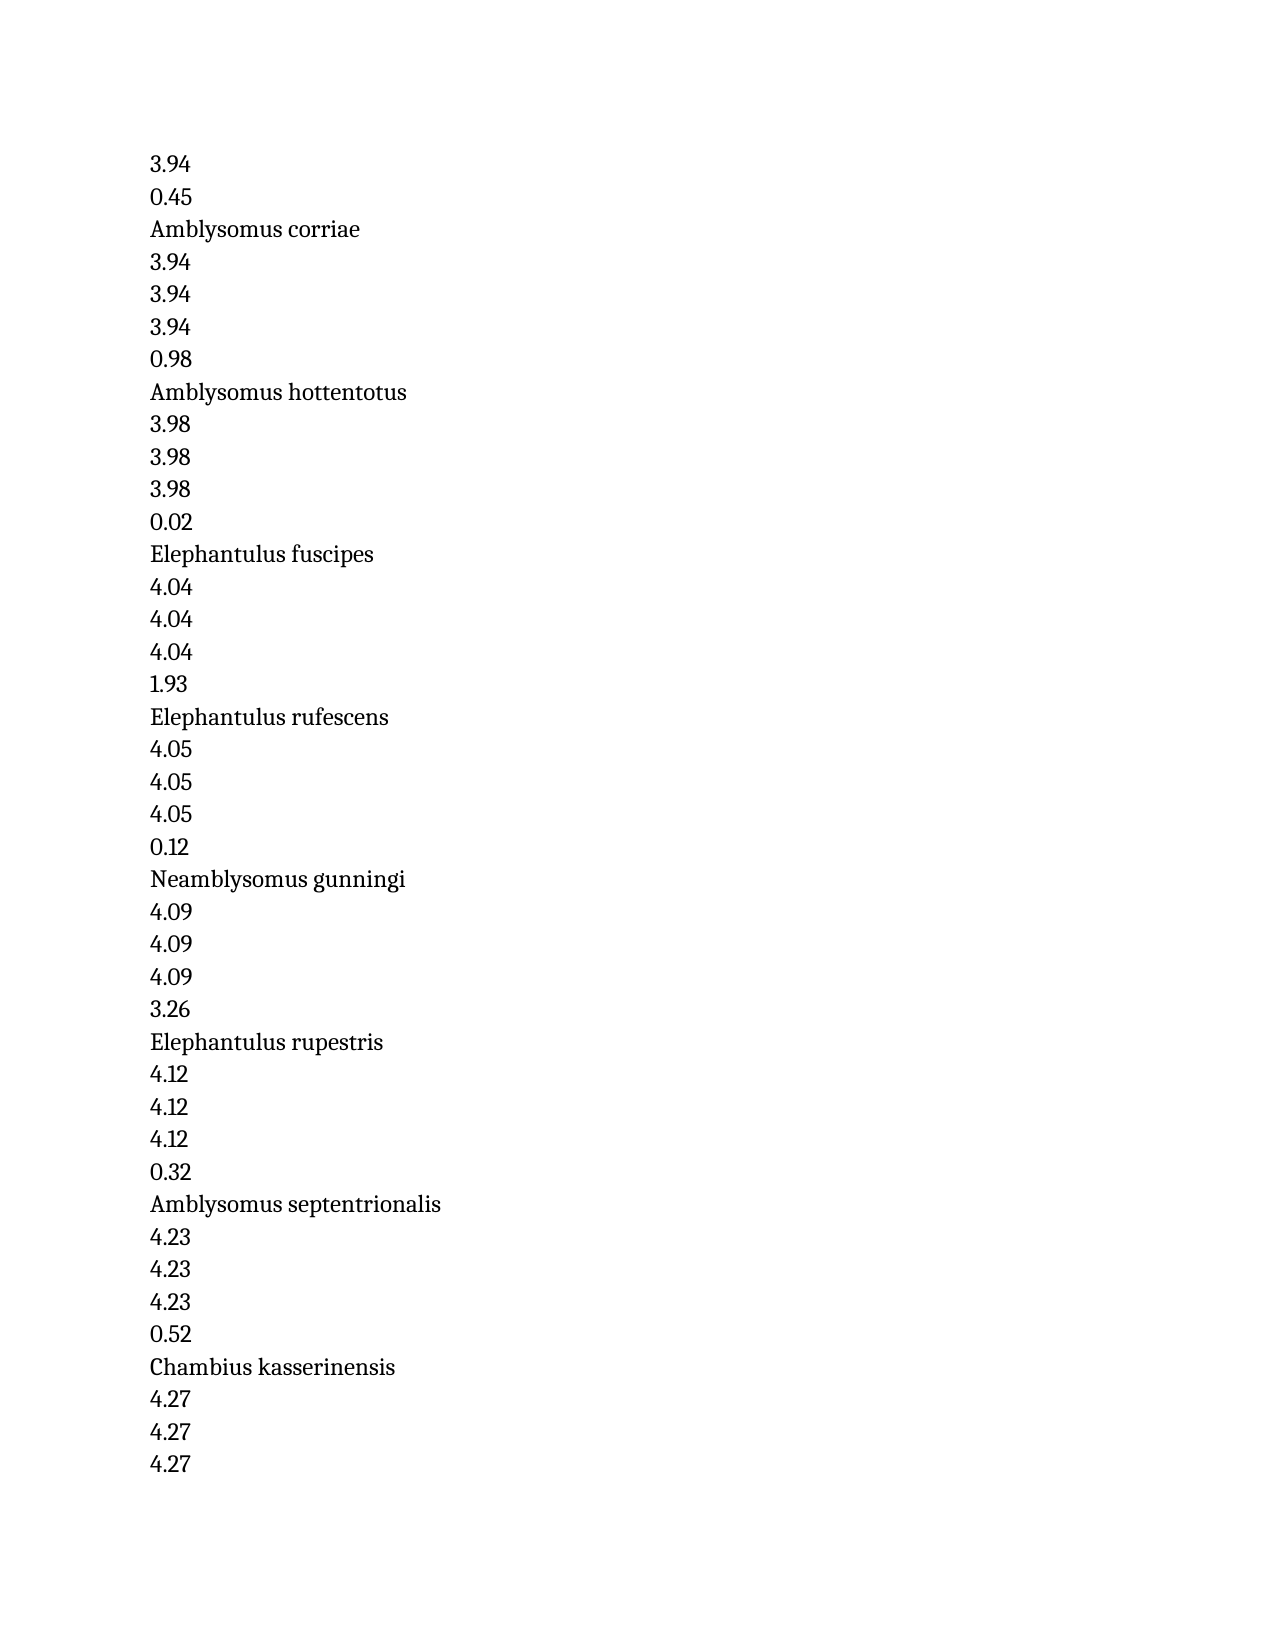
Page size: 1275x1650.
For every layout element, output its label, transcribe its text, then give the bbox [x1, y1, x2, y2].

text Chambius kasserinensis [150, 1352, 1125, 1381]
text 3.94 [150, 312, 1125, 341]
text Amblysomus hottentotus [150, 377, 1125, 406]
text 0.45 [150, 182, 1125, 211]
text 4.05 [150, 767, 1125, 796]
text 3.98 [150, 442, 1125, 471]
text 3.94 [150, 150, 1125, 179]
text 0.32 [150, 1157, 1125, 1186]
text Elephantulus rufescens [150, 702, 1125, 731]
text 3.94 [150, 247, 1125, 276]
text 4.09 [150, 962, 1125, 991]
text Elephantulus fuscipes [150, 540, 1125, 569]
text 3.94 [150, 280, 1125, 309]
text 0.98 [150, 345, 1125, 374]
text 4.27 [150, 1450, 1125, 1479]
text 0.02 [150, 507, 1125, 536]
text 4.23 [150, 1287, 1125, 1316]
text 4.05 [150, 735, 1125, 764]
text 4.27 [150, 1385, 1125, 1414]
text 0.12 [150, 832, 1125, 861]
text 4.12 [150, 1125, 1125, 1154]
text Amblysomus corriae [150, 215, 1125, 244]
text Neamblysomus gunningi [150, 865, 1125, 894]
text 4.12 [150, 1060, 1125, 1089]
text Amblysomus septentrionalis [150, 1190, 1125, 1219]
text 4.23 [150, 1255, 1125, 1284]
text 3.98 [150, 475, 1125, 504]
text 4.23 [150, 1222, 1125, 1251]
text 3.98 [150, 410, 1125, 439]
text 4.09 [150, 897, 1125, 926]
text 3.26 [150, 995, 1125, 1024]
text 4.27 [150, 1417, 1125, 1446]
text 4.04 [150, 637, 1125, 666]
text 1.93 [150, 670, 1125, 699]
text 4.12 [150, 1092, 1125, 1121]
text 4.09 [150, 930, 1125, 959]
text Elephantulus rupestris [150, 1027, 1125, 1056]
text 4.05 [150, 800, 1125, 829]
text 4.04 [150, 572, 1125, 601]
text 0.52 [150, 1320, 1125, 1349]
text 4.04 [150, 605, 1125, 634]
